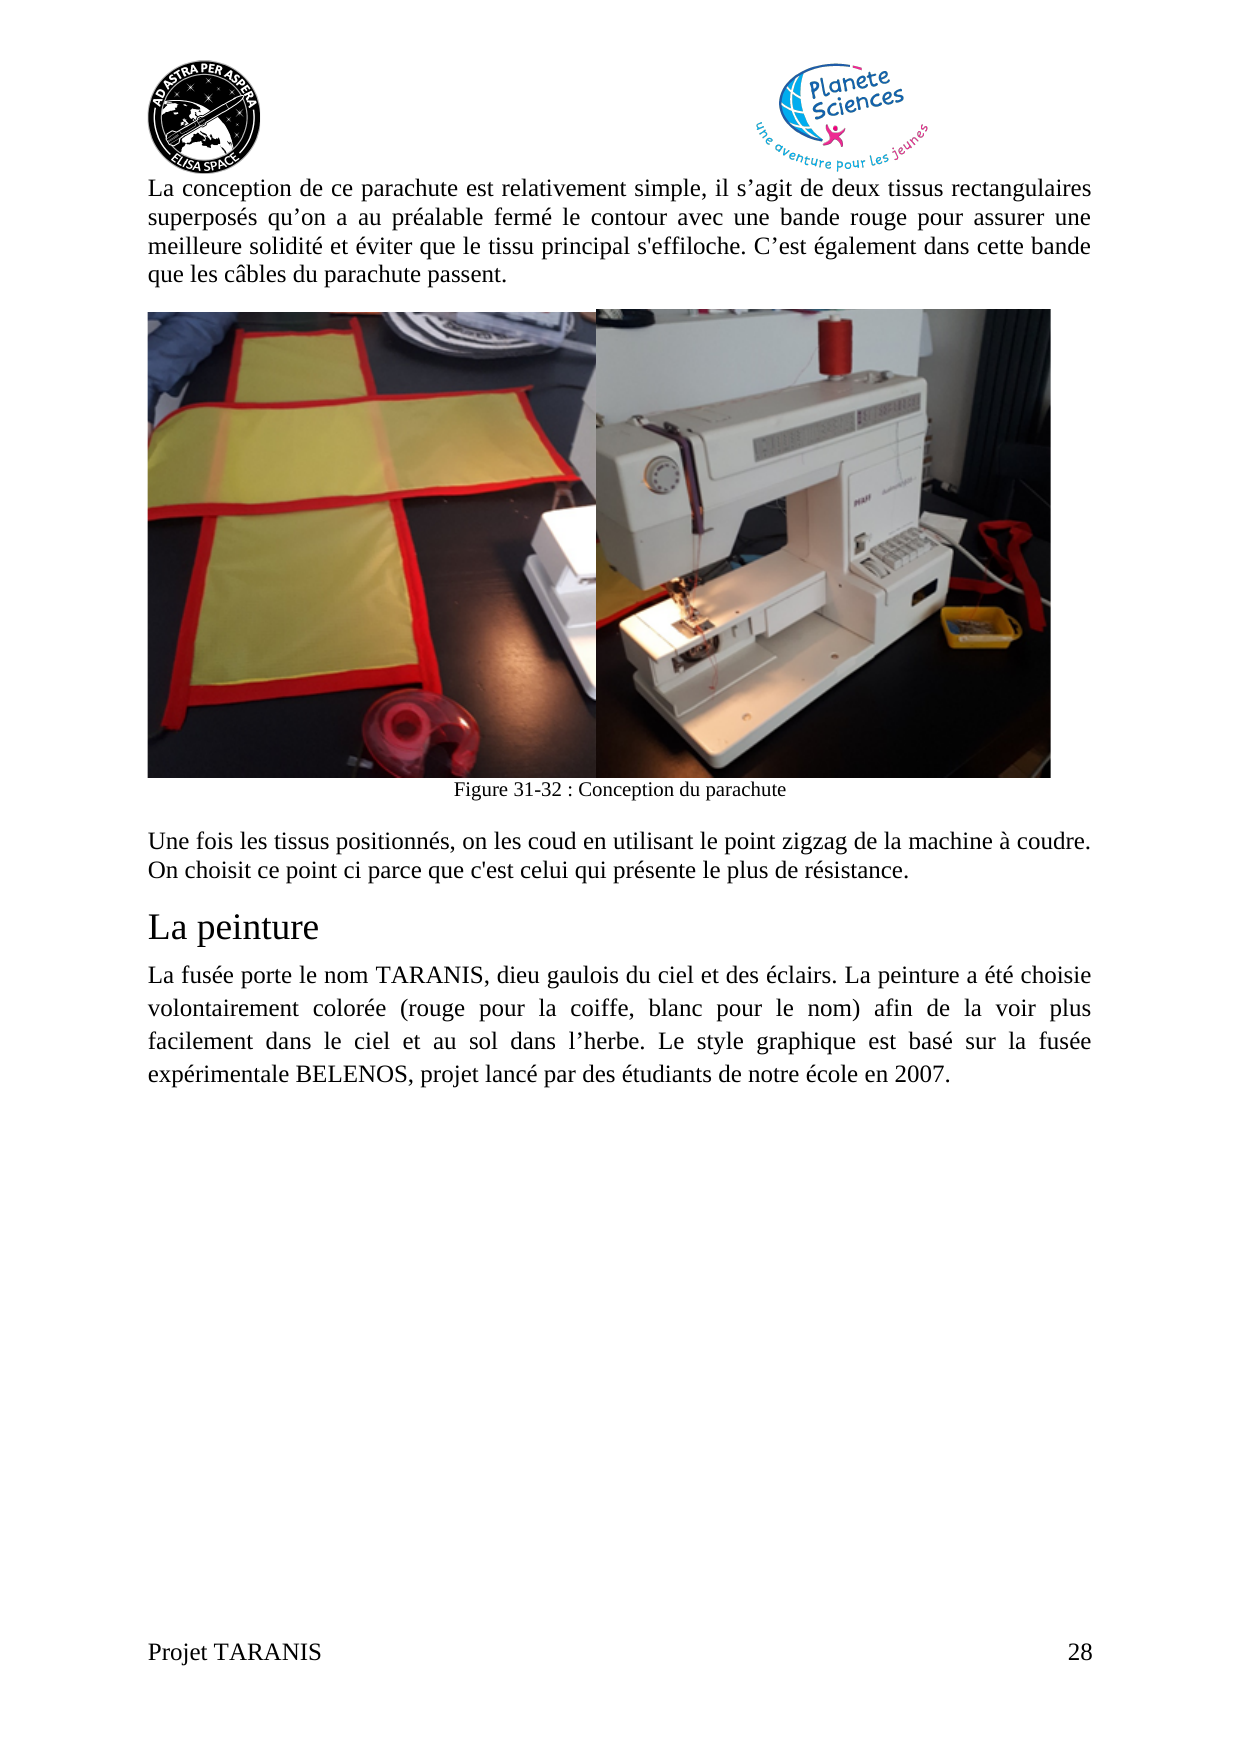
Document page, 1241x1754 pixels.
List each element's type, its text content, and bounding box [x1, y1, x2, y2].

picture [751, 59, 930, 174]
picture [147, 309, 1051, 778]
text Figure 31-32 : Conception du parachute [148, 777, 1093, 801]
text Une fois les tissus positionnés, on les coud en utilisant le point zigzag de la machine à coudre. On choisit ce point ci parce que c'est celui qui présente le plus de résistance. [148, 826, 1093, 884]
text La conception de ce parachute est relativement simple, il s’agit de deux tissus rectangulaires superposés qu’on a au préalable fermé le contour avec une bande rouge pour assurer une meilleure solidité et éviter que le tissu principal s'effiloche. C’est également dans cette bande que les câbles du parachute passent. [148, 173, 1093, 288]
text La fusée porte le nom TARANIS, dieu gaulois du ciel et des éclairs. La peinture a été choisie volontairement colorée (rouge pour la coiffe, blanc pour le nom) afin de la voir plus facilement dans le ciel et au sol dans l’herbe. Le style graphique est basé sur la fusée expérimentale BELENOS, projet lancé par des étudiants de notre école en 2007. [148, 960, 1093, 1088]
picture [147, 60, 261, 174]
subtitle La peinture [148, 904, 1093, 948]
